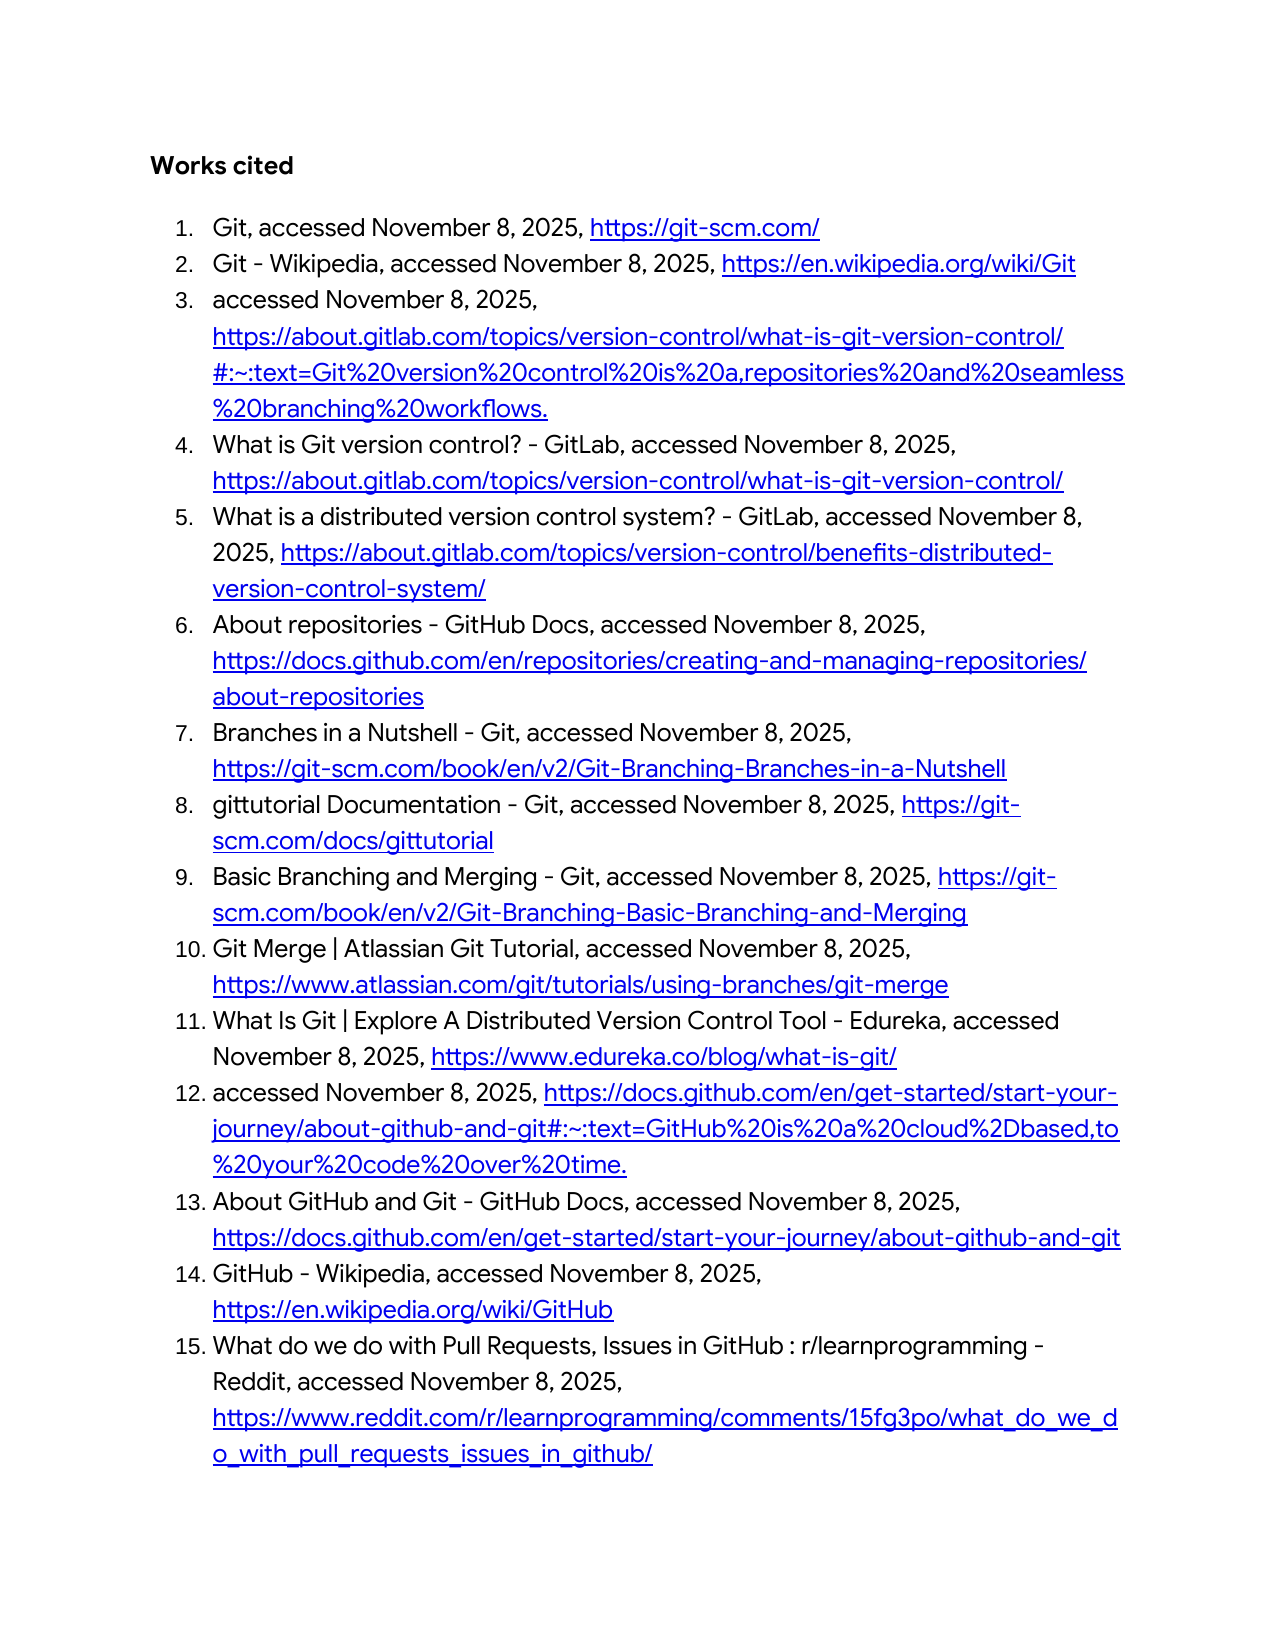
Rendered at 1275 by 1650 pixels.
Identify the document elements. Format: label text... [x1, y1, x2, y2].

list accessed November 8, 2025, https://about.gitlab.com/topics/version-control/what-is-git-version-control/#:~:text=Git%20version%20control%20is%20a,repositories%20and%20seamless%20branching%20workflows. [175, 285, 1125, 424]
list What is Git version control? - GitLab, accessed November 8, 2025, https://about.gitlab.com/topics/version-control/what-is-git-version-control/ [175, 429, 1125, 496]
list What is a distributed version control system? - GitLab, accessed November 8, 2025, https://about.gitlab.com/topics/version-control/benefits-distributed-version-control-system/ [175, 501, 1125, 604]
list Branches in a Nutshell - Git, accessed November 8, 2025, https://git-scm.com/book/en/v2/Git-Branching-Branches-in-a-Nutshell [175, 717, 1125, 784]
subtitle Works cited [150, 150, 1125, 181]
list GitHub - Wikipedia, accessed November 8, 2025, https://en.wikipedia.org/wiki/GitHub [175, 1258, 1125, 1325]
list About repositories - GitHub Docs, accessed November 8, 2025, https://docs.github.com/en/repositories/creating-and-managing-repositories/about-repositories [175, 609, 1125, 712]
list Git Merge | Atlassian Git Tutorial, accessed November 8, 2025, https://www.atlassian.com/git/tutorials/using-branches/git-merge [175, 933, 1125, 1001]
list What do we do with Pull Requests, Issues in GitHub : r/learnprogramming - Reddit, accessed November 8, 2025, https://www.reddit.com/r/learnprogramming/comments/15fg3po/what_do_we_do_with_pull_requests_issues_in_github/ [175, 1330, 1125, 1469]
list gittutorial Documentation - Git, accessed November 8, 2025, https://git-scm.com/docs/gittutorial [175, 789, 1125, 857]
list Basic Branching and Merging - Git, accessed November 8, 2025, https://git-scm.com/book/en/v2/Git-Branching-Basic-Branching-and-Merging [175, 861, 1125, 929]
list About GitHub and Git - GitHub Docs, accessed November 8, 2025, https://docs.github.com/en/get-started/start-your-journey/about-github-and-git [175, 1186, 1125, 1253]
list Git - Wikipedia, accessed November 8, 2025, https://en.wikipedia.org/wiki/Git [175, 249, 1125, 280]
list What Is Git | Explore A Distributed Version Control Tool - Edureka, accessed November 8, 2025, https://www.edureka.co/blog/what-is-git/ [175, 1006, 1125, 1073]
list accessed November 8, 2025, https://docs.github.com/en/get-started/start-your-journey/about-github-and-git#:~:text=GitHub%20is%20a%20cloud%2Dbased,to%20your%20code%20over%20time. [175, 1078, 1125, 1181]
list Git, accessed November 8, 2025, https://git-scm.com/ [175, 213, 1125, 244]
